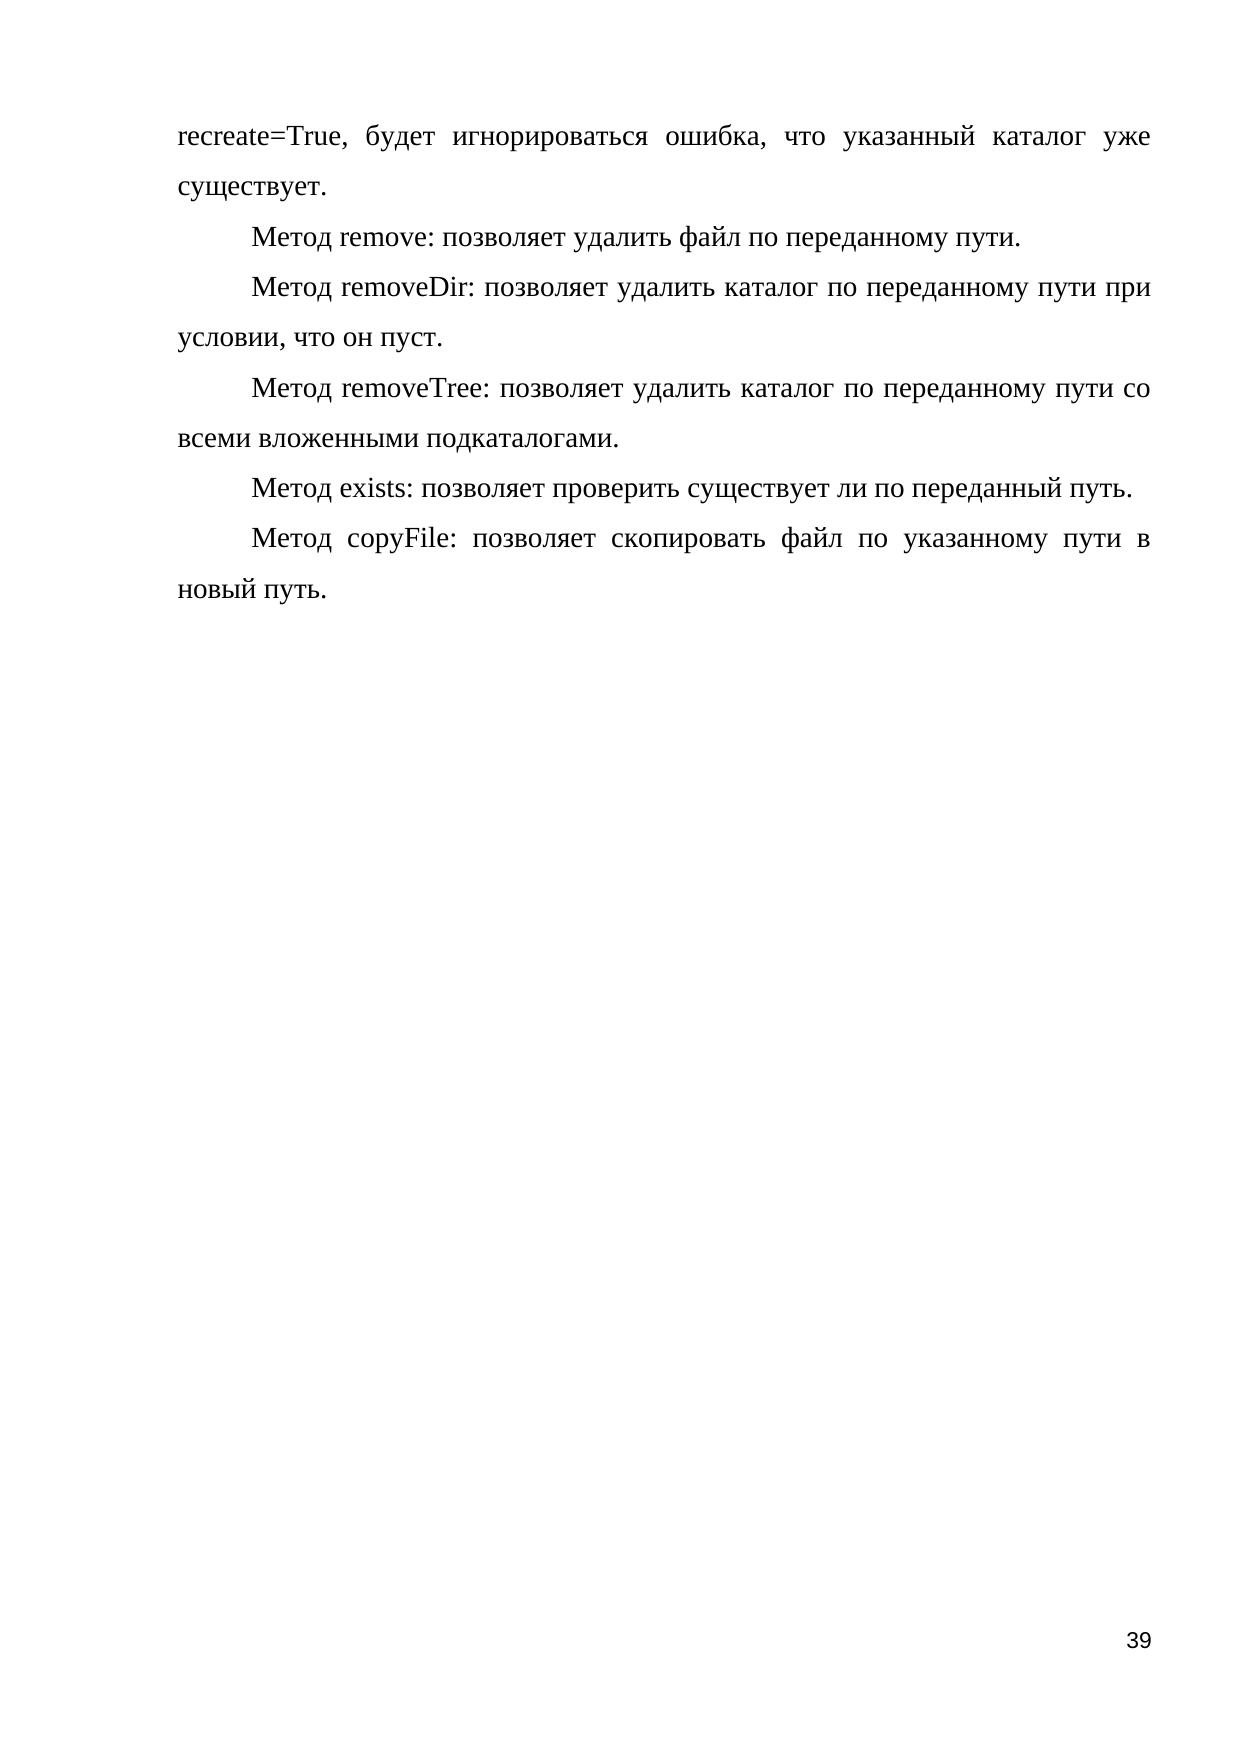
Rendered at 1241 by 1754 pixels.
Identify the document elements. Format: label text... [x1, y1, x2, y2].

text Метод remove: позволяет удалить файл по переданному пути. [177, 219, 1152, 252]
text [177, 118, 1152, 202]
text Метод removeTree: позволяет удалить каталог по переданному пути со всеми вложенными подкаталогами. [177, 370, 1152, 453]
text Метод exists: позволяет проверить существует ли по переданный путь. [177, 470, 1152, 504]
text Метод copyFile: позволяет скопировать файл по указанному пути в новый путь. [177, 521, 1152, 604]
text Метод removeDir: позволяет удалить каталог по переданному пути при условии, что он пуст. [177, 269, 1152, 353]
